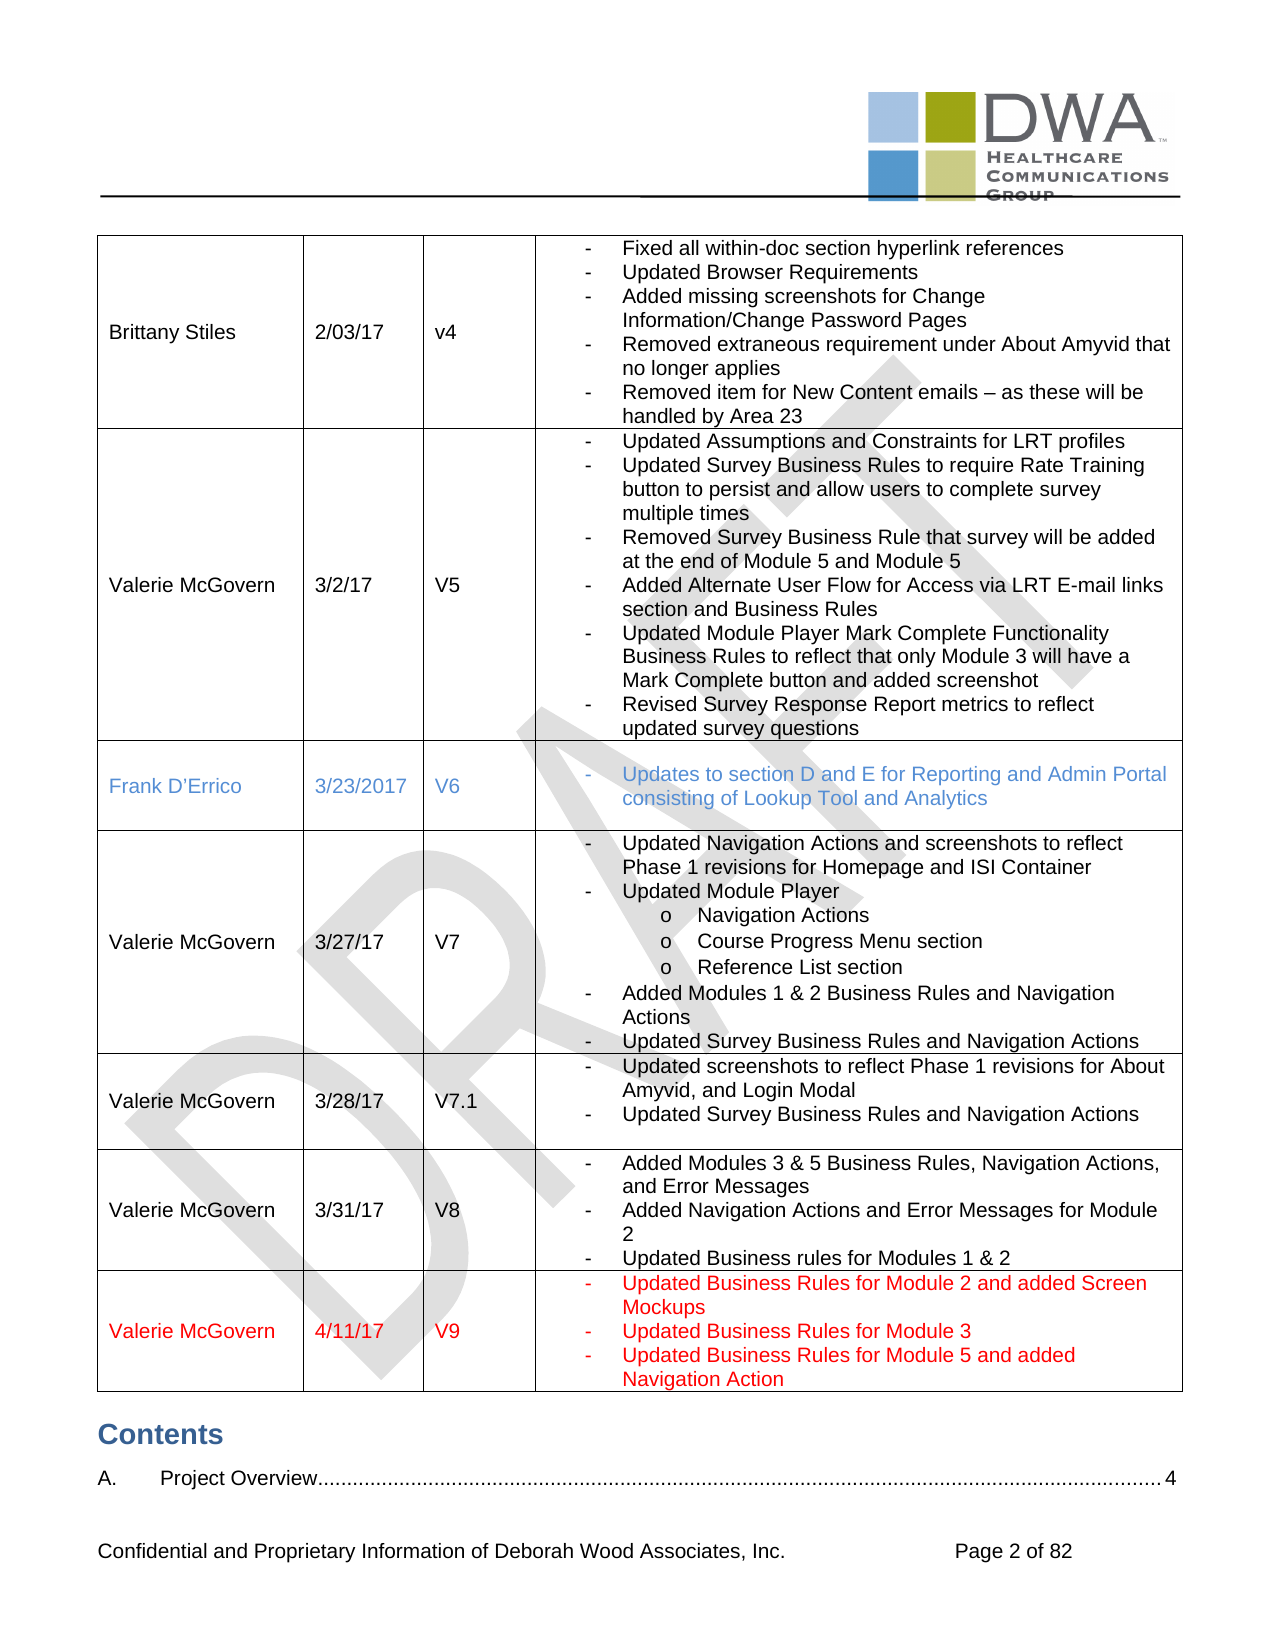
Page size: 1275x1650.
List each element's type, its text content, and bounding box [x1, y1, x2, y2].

table_cell V8 [424, 1150, 535, 1270]
table_cell V7 [424, 831, 535, 1052]
table_cell 4/11/17 [304, 1271, 423, 1391]
table_cell 3/23/2017 [304, 741, 423, 830]
picture [868, 198, 1176, 206]
table_cell Fixed all within-doc section hyperlink references Updated Browser Requirements Added missing screenshots for Change Information/Change Password Pages Removed extraneous requirement under About Amyvid that no longer applies Removed item for New Content emails – as these will be handled by Area 23 [536, 236, 1182, 428]
table_cell 3/27/17 [304, 831, 423, 1052]
table_cell Updates to section D and E for Reporting and Admin Portal consisting of Lookup Tool and Analytics [536, 741, 1182, 830]
table_cell Updated Business Rules for Module 2 and added Screen Mockups Updated Business Rules for Module 3 Updated Business Rules for Module 5 and added Navigation Action [536, 1271, 1182, 1391]
table_cell Valerie McGovern [98, 1054, 303, 1149]
table_cell Brittany Stiles [98, 236, 303, 428]
table_cell V5 [424, 429, 535, 740]
table_cell Valerie McGovern [98, 1150, 303, 1270]
table_cell 3/28/17 [304, 1054, 423, 1149]
table_cell Added Modules 3 & 5 Business Rules, Navigation Actions, and Error Messages Added Navigation Actions and Error Messages for Module 2 Updated Business rules for Modules 1 & 2 [536, 1150, 1182, 1270]
table_cell Valerie McGovern [98, 831, 303, 1052]
table_cell Valerie McGovern [98, 1271, 303, 1391]
table_cell Updated Navigation Actions and screenshots to reflect Phase 1 revisions for Homepage and ISI Container Updated Module Player Navigation Actions Course Progress Menu section Reference List section Added Modules 1 & 2 Business Rules and Navigation Actions Updated Survey Business Rules and Navigation Actions [536, 831, 1182, 1052]
table_cell 3/2/17 [304, 429, 423, 740]
table_cell 3/31/17 [304, 1150, 423, 1270]
table_cell V9 [424, 1271, 535, 1391]
table_cell Updated Assumptions and Constraints for LRT profiles Updated Survey Business Rules to require Rate Training button to persist and allow users to complete survey multiple times Removed Survey Business Rule that survey will be added at the end of Module 5 and Module 5 Added Alternate User Flow for Access via LRT E-mail links section and Business Rules Updated Module Player Mark Complete Functionality Business Rules to reflect that only Module 3 will have a Mark Complete button and added screenshot Revised Survey Response Report metrics to reflect updated survey questions [536, 429, 1182, 740]
table_cell 2/03/17 [304, 236, 423, 428]
table_cell v4 [424, 236, 535, 428]
picture [868, 92, 1176, 195]
table_cell V7.1 [424, 1054, 535, 1149]
table_cell Updated screenshots to reflect Phase 1 revisions for About Amyvid, and Login Modal Updated Survey Business Rules and Navigation Actions [536, 1054, 1182, 1149]
table_cell Valerie McGovern [98, 429, 303, 740]
table_cell Frank D’Errico [98, 741, 303, 830]
table_cell V6 [424, 741, 535, 830]
